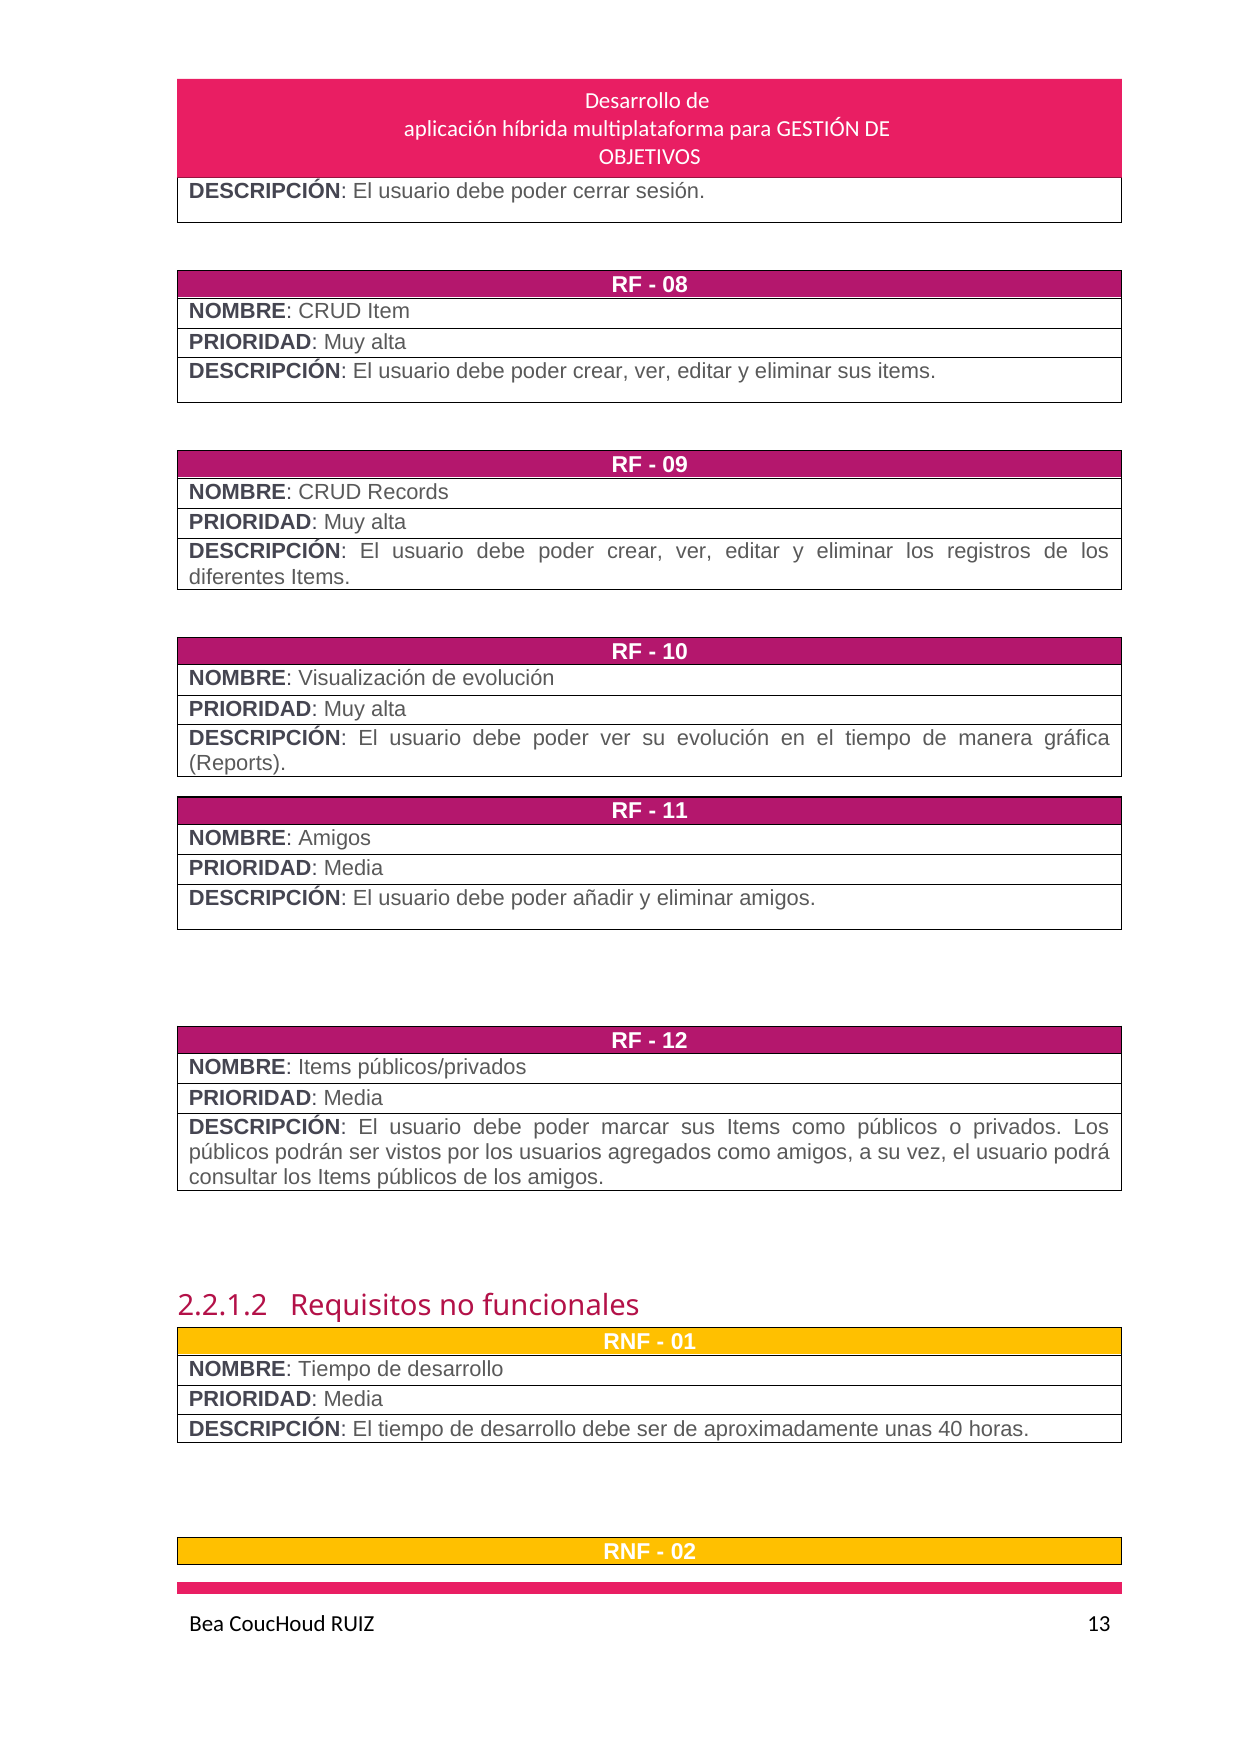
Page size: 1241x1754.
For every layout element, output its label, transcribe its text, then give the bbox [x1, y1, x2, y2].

table_cell DESCRIPCIÓN: El usuario debe poder ver su evolución en el tiempo de manera gráfica (Reports). [178, 725, 1121, 776]
table_cell NOMBRE: CRUD Item [178, 299, 1121, 328]
subtitle Requisitos no funcionales [177, 1284, 1122, 1324]
table_header RF - 08 [178, 271, 1121, 297]
table_header RF - 11 [178, 798, 1121, 824]
table_header RF - 10 [178, 638, 1121, 664]
table_cell PRIORIDAD: Media [178, 1084, 1121, 1113]
table_cell PRIORIDAD: Muy alta [178, 509, 1121, 537]
table_header RF - 12 [178, 1027, 1121, 1053]
table_cell DESCRIPCIÓN: El usuario debe poder marcar sus Items como públicos o privados. Los públicos podrán ser vistos por los usuarios agregados como amigos, a su vez, el usuario podrá consultar los Items públicos de los amigos. [178, 1114, 1121, 1189]
table_cell NOMBRE: CRUD Records [178, 479, 1121, 508]
table_cell DESCRIPCIÓN: El tiempo de desarrollo debe ser de aproximadamente unas 40 horas. [178, 1415, 1121, 1442]
table_cell DESCRIPCIÓN: El usuario debe poder crear, ver, editar y eliminar los registros de los diferentes Items. [178, 539, 1121, 589]
table_cell PRIORIDAD: Muy alta [178, 696, 1121, 724]
table_cell NOMBRE: Items públicos/privados [178, 1054, 1121, 1083]
table_cell PRIORIDAD: Muy alta [178, 329, 1121, 357]
table_header RF - 09 [178, 451, 1121, 477]
table_cell NOMBRE: Amigos [178, 825, 1121, 854]
table_cell DESCRIPCIÓN: El usuario debe poder crear, ver, editar y eliminar sus items. [178, 358, 1121, 402]
table_header RNF - 01 [178, 1328, 1121, 1354]
table_header RNF - 02 [178, 1538, 1121, 1564]
table_cell PRIORIDAD: Media [178, 1386, 1121, 1414]
table_cell PRIORIDAD: Media [178, 855, 1121, 884]
table_cell NOMBRE: Visualización de evolución [178, 665, 1121, 694]
table_cell DESCRIPCIÓN: El usuario debe poder cerrar sesión. [178, 178, 1121, 222]
table_cell DESCRIPCIÓN: El usuario debe poder añadir y eliminar amigos. [178, 885, 1121, 928]
table_cell NOMBRE: Tiempo de desarrollo [178, 1356, 1121, 1385]
